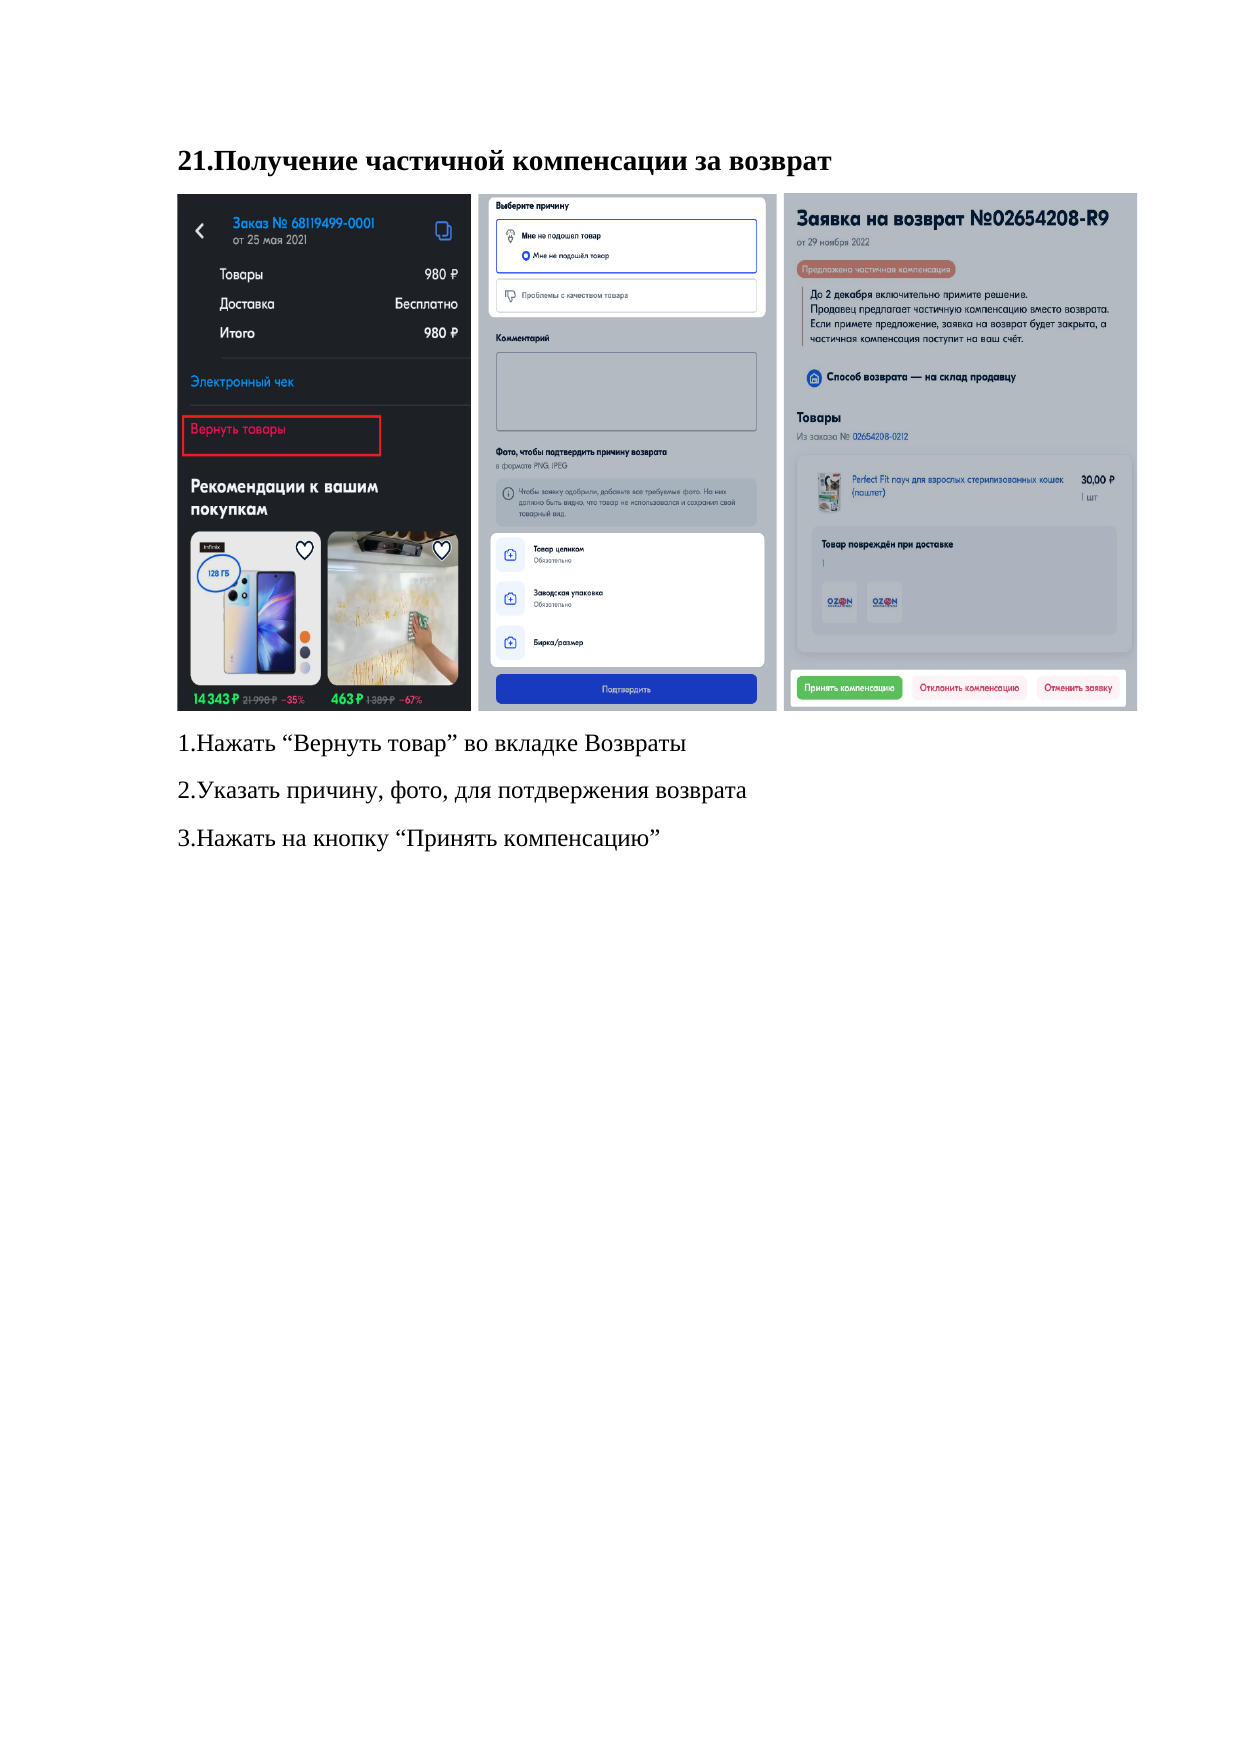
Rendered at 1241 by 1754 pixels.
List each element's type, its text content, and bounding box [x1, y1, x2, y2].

picture [478, 194, 777, 711]
text 2.Указать причину, фото, для потдвержения возврата [177, 775, 1152, 804]
picture [177, 194, 471, 711]
text 1.Нажать “Вернуть товар” во вкладке Возвраты [177, 728, 1152, 756]
subtitle 21.Получение частичной компенсации за возврат [177, 143, 1152, 177]
picture [783, 193, 1138, 711]
text 3.Нажать на кнопку “Принять компенсацию” [177, 823, 1152, 852]
